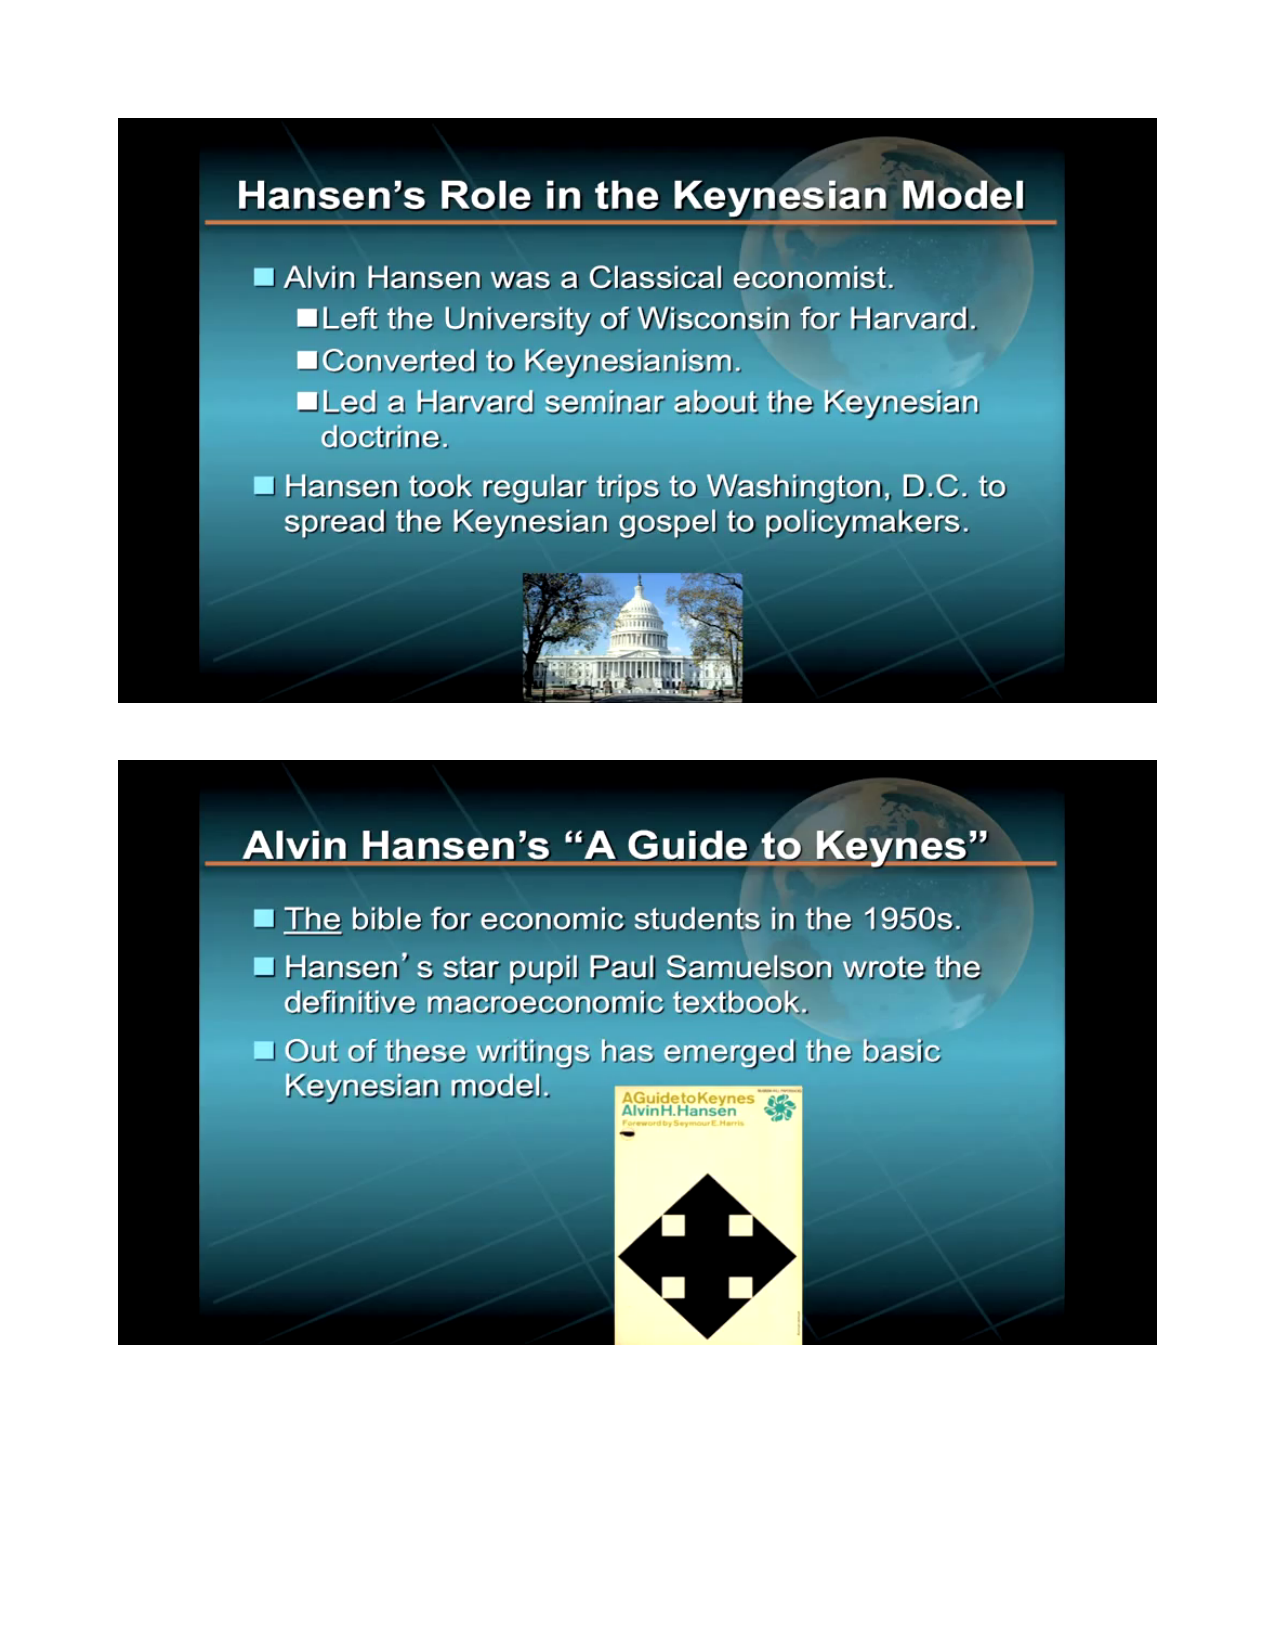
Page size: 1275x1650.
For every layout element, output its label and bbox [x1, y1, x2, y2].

picture [118, 118, 1157, 703]
picture [118, 760, 1157, 1345]
